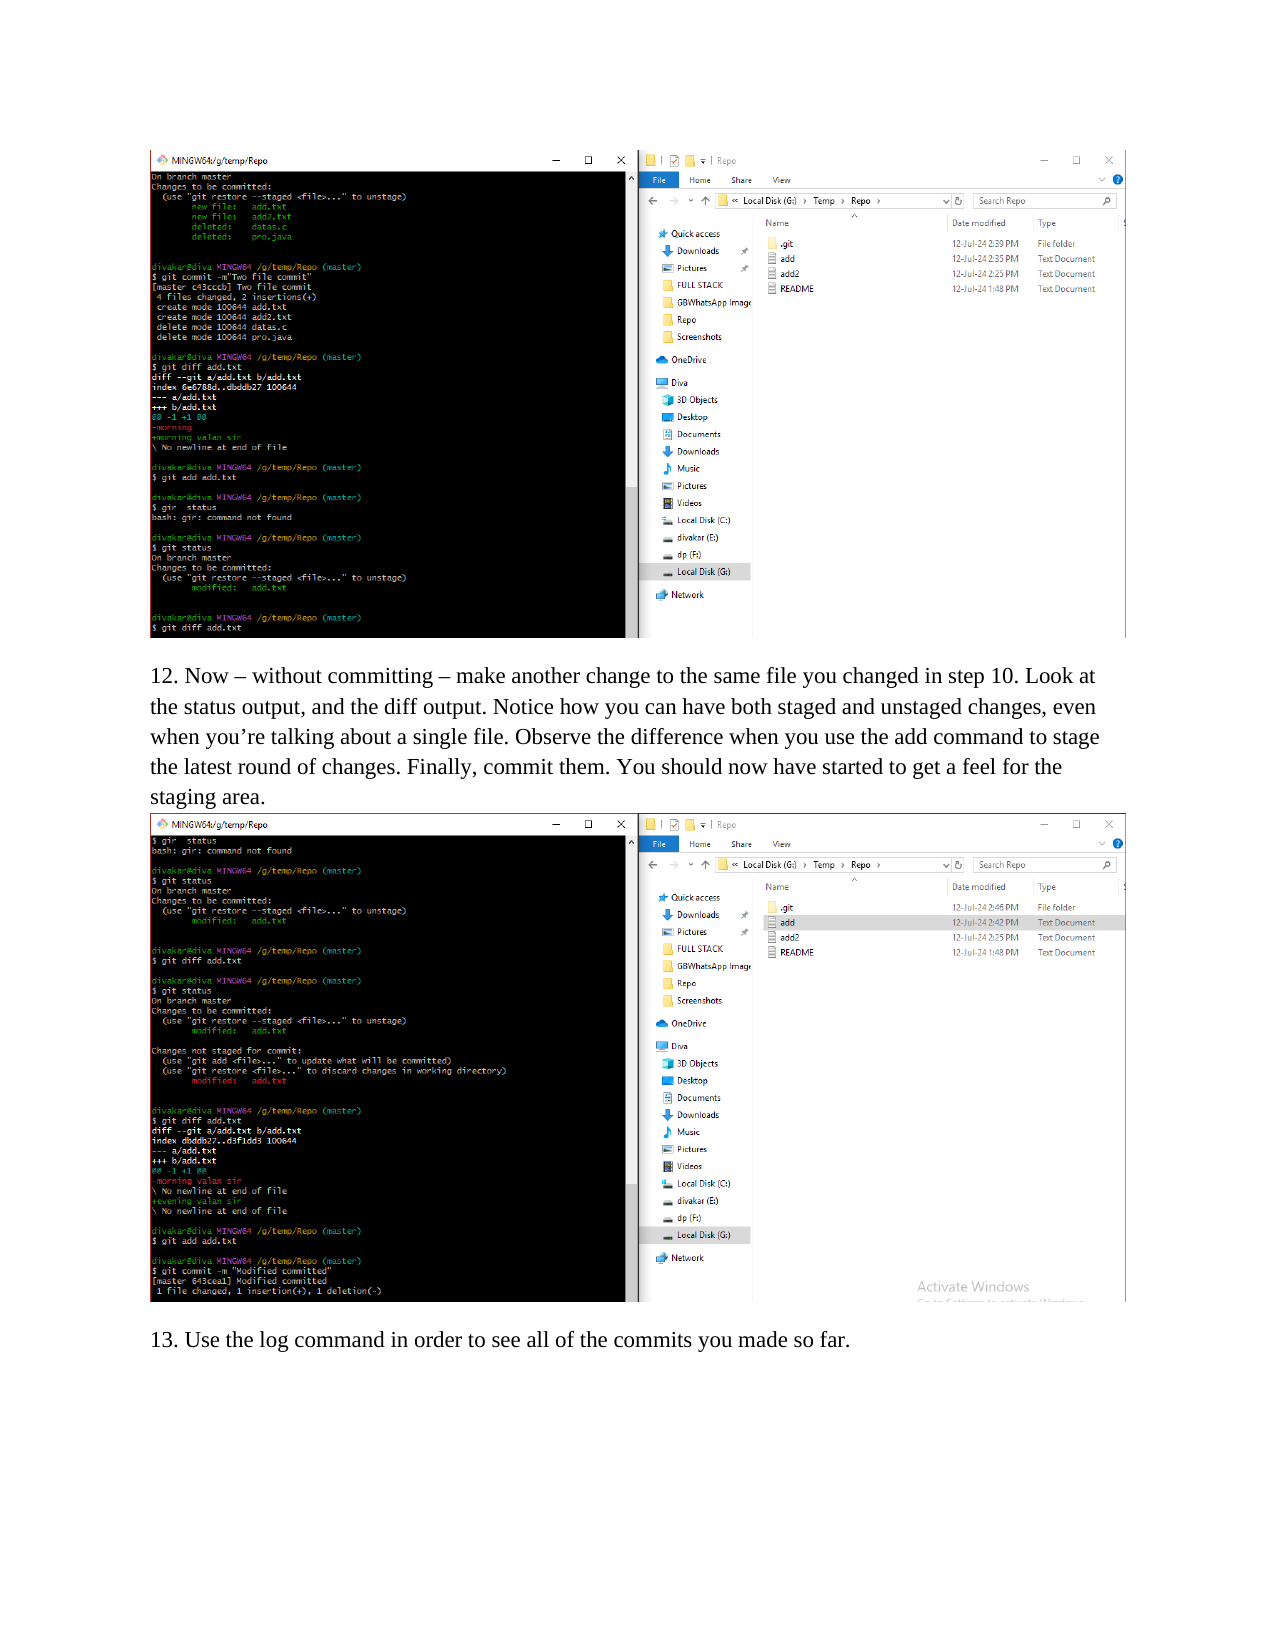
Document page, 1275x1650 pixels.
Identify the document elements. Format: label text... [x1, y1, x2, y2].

text 12. Now – without committing – make another change to the same file you changed in step 10. Look at the status output, and the diff output. Notice how you can have both staged and unstaged changes, even when you’re talking about a single file. Observe the difference when you use the add command to stage the latest round of changes. Finally, commit them. You should now have started to get a feel for the staging area. [150, 662, 1125, 813]
picture [150, 813, 1126, 1302]
picture [150, 150, 1126, 638]
text 13. Use the log command in order to see all of the commits you made so far. [150, 1326, 1125, 1353]
